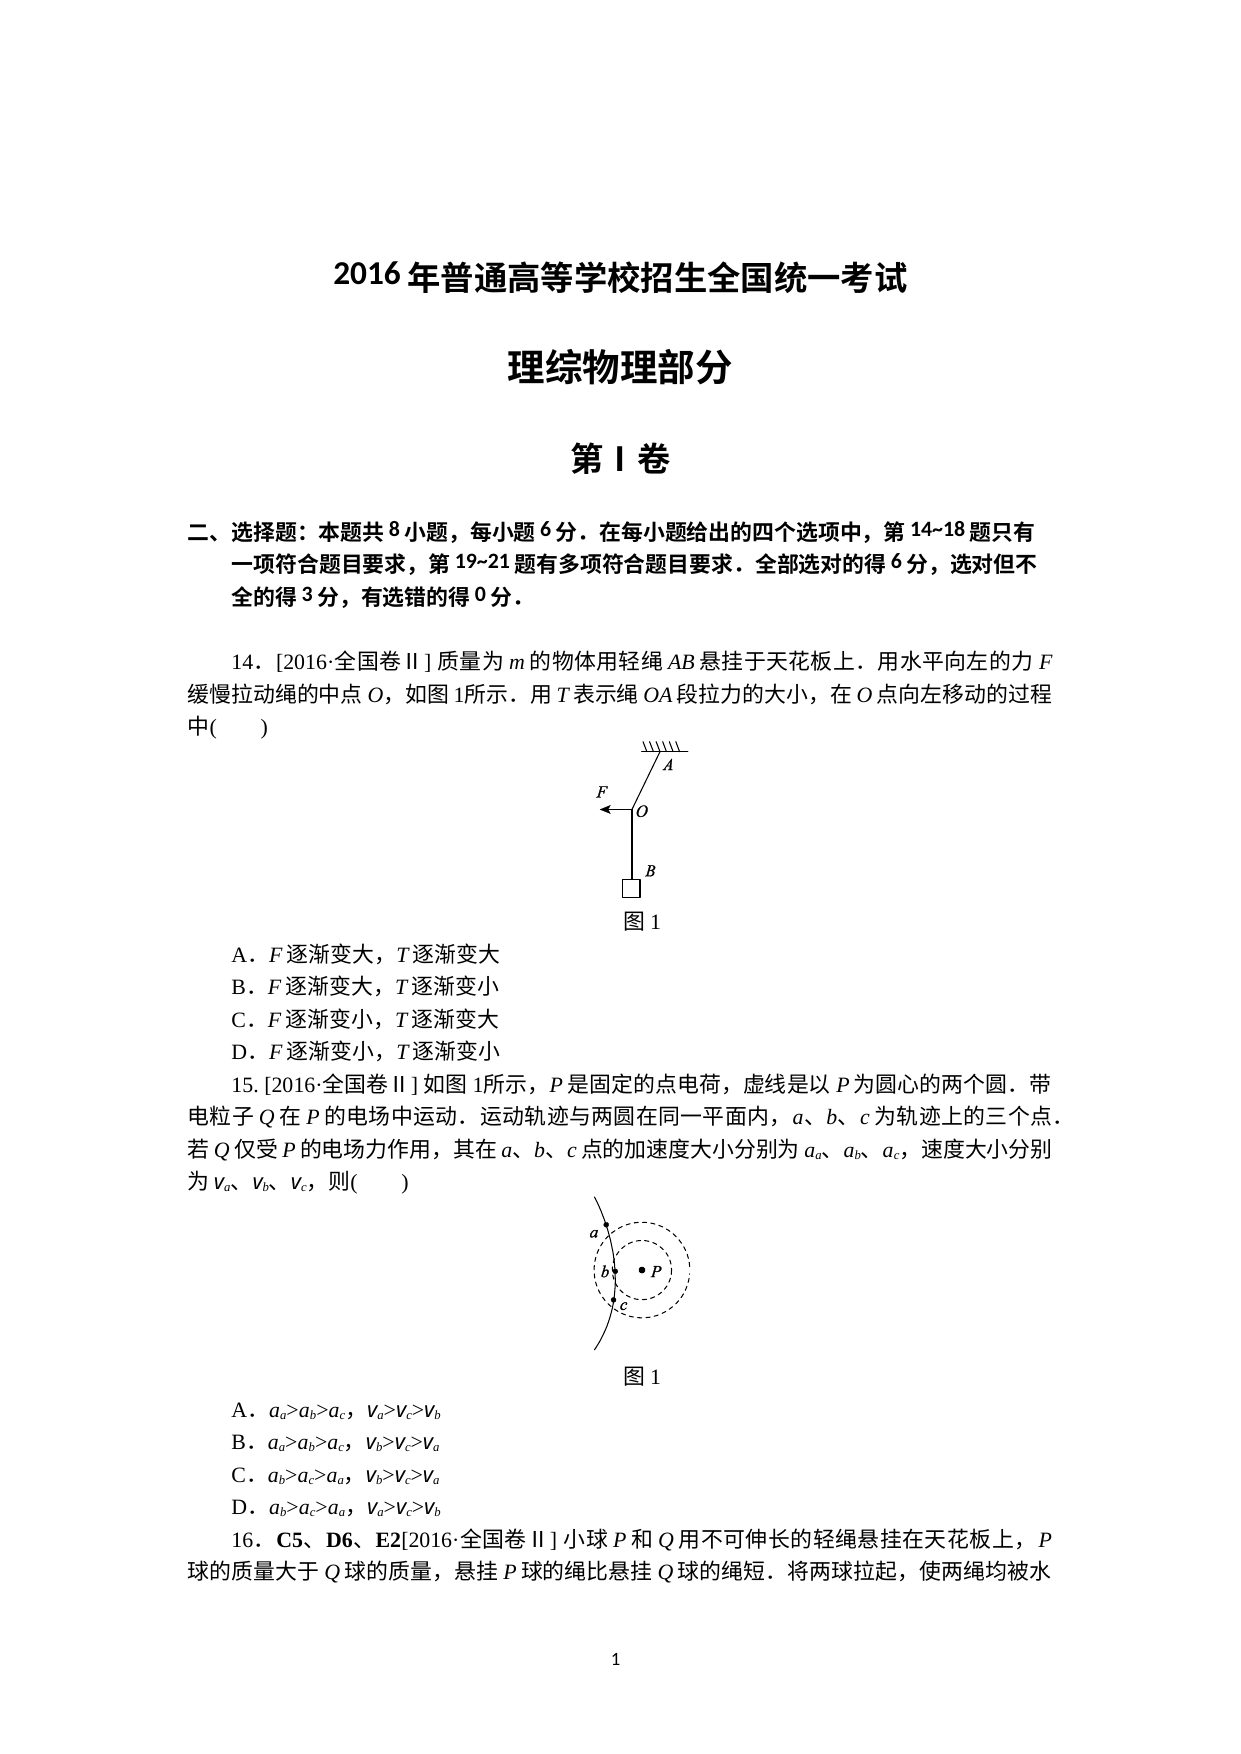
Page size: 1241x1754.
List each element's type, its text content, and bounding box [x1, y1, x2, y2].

text 14．[2016·全国卷Ⅱ] 质量为m的物体用轻绳AB悬挂于天花板上．用水平向左的力F缓慢拉动绳的中点O，如图1所示．用T表示绳OA段拉力的大小，在O点向左移动的过程中( ) [187, 644, 1053, 741]
text 二、选择题：本题共8小题，每小题6分．在每小题给出的四个选项中，第14~18题只有一项符合题目要求，第19~21题有多项符合题目要求．全部选对的得6分，选对但不全的得3分，有选错的得0分． 21*cnjy*com [187, 514, 1053, 611]
text 图1 [187, 1359, 1053, 1391]
text 第Ⅰ卷 [187, 425, 1053, 490]
text 理综物理部分 [187, 333, 1053, 398]
text 2016年普通高等学校招生全国统一考试 [187, 244, 1053, 309]
text B．aa>ab>ac，vb>vc>va [187, 1424, 1053, 1456]
text C．ab>ac>aa，vb>vc>va [187, 1456, 1053, 1489]
text A．aa>ab>ac，va>vc>vb [187, 1391, 1053, 1424]
text D．F逐渐变小，T逐渐变小 [187, 1034, 1053, 1066]
text 图1 [187, 904, 1053, 936]
text B．F逐渐变大，T逐渐变小 [187, 969, 1053, 1001]
text 15. [2016·全国卷Ⅱ] 如图1所示，P是固定的点电荷，虚线是以P为圆心的两个圆．带电粒子Q在P的电场中运动．运动轨迹与两圆在同一平面内，a、b、c为轨迹上的三个点．若Q仅受P的电场力作用，其在a、b、c点的加速度大小分别为aa、ab、ac，速度大小分别为va、vb、vc，则( ) [187, 1066, 1053, 1196]
text A．F逐渐变大，T逐渐变大 [187, 936, 1053, 969]
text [187, 1521, 1053, 1586]
text C．F逐渐变小，T逐渐变大 [187, 1001, 1053, 1034]
text D．ab>ac>aa，va>vc>vb [187, 1489, 1053, 1521]
